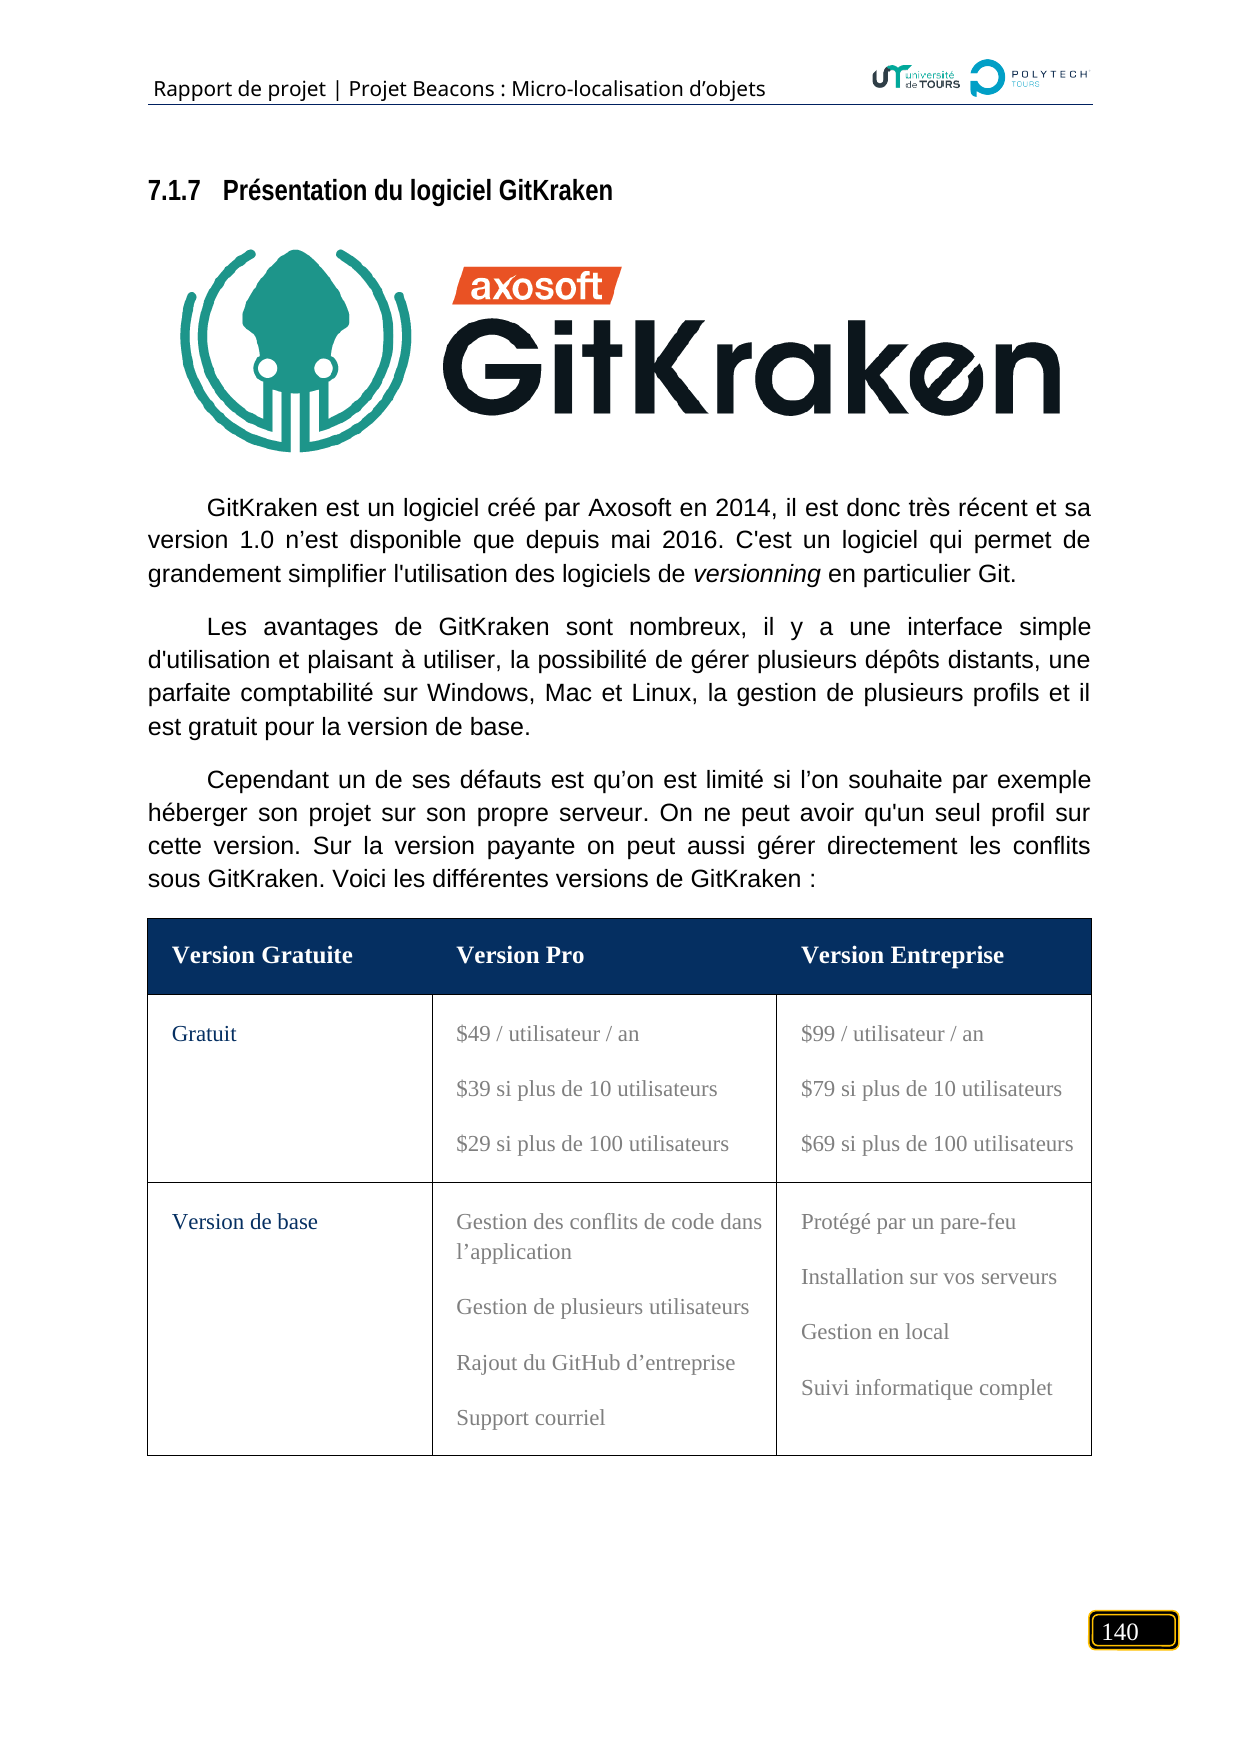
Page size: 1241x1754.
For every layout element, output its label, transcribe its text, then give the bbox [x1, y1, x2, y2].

picture [151, 233, 1089, 468]
table_cell Gestion des conflits de code dans l’application Gestion de plusieurs utilisateurs Rajout du GitHub d’entreprise Support courriel [433, 1183, 776, 1455]
table_cell $49 / utilisateur / an $39 si plus de 10 utilisateurs $29 si plus de 100 utilisateurs [433, 995, 776, 1182]
table_cell Gratuit [148, 995, 432, 1182]
subtitle Présentation du logiciel GitKraken [148, 173, 1093, 206]
text Les avantages de GitKraken sont nombreux, il y a une interface simple d'utilisation et plaisant à utiliser, la possibilité de gérer plusieurs dépôts distants, une parfaite comptabilité sur Windows, Mac et Linux, la gestion de plusieurs profils et il est gratuit pour la version de base. [148, 612, 1093, 740]
table_header Version Gratuite [148, 919, 432, 994]
picture [872, 65, 962, 89]
table_cell $99 / utilisateur / an $79 si plus de 10 utilisateurs $69 si plus de 100 utilisateurs [777, 995, 1091, 1182]
picture [977, 59, 1096, 97]
table_cell Protégé par un pare-feu Installation sur vos serveurs Gestion en local Suivi informatique complet [777, 1183, 1091, 1455]
text GitKraken est un logiciel créé par Axosoft en 2014, il est donc très récent et sa version 1.0 n’est disponible que depuis mai 2016. C'est un logiciel qui permet de grandement simplifier l'utilisation des logiciels de versionning en particulier Git. [148, 492, 1093, 587]
picture [970, 67, 998, 87]
table_header Version Pro [432, 919, 777, 994]
text Cependant un de ses défauts est qu’on est limité si l’on souhaite par exemple héberger son projet sur son propre serveur. On ne peut avoir qu'un seul profil sur cette version. Sur la version payante on peut aussi gérer directement les conflits sous GitKraken. Voici les différentes versions de GitKraken : [148, 765, 1093, 893]
table_cell Version de base [148, 1183, 432, 1455]
table_header Version Entreprise [777, 919, 1091, 994]
picture [970, 59, 981, 70]
